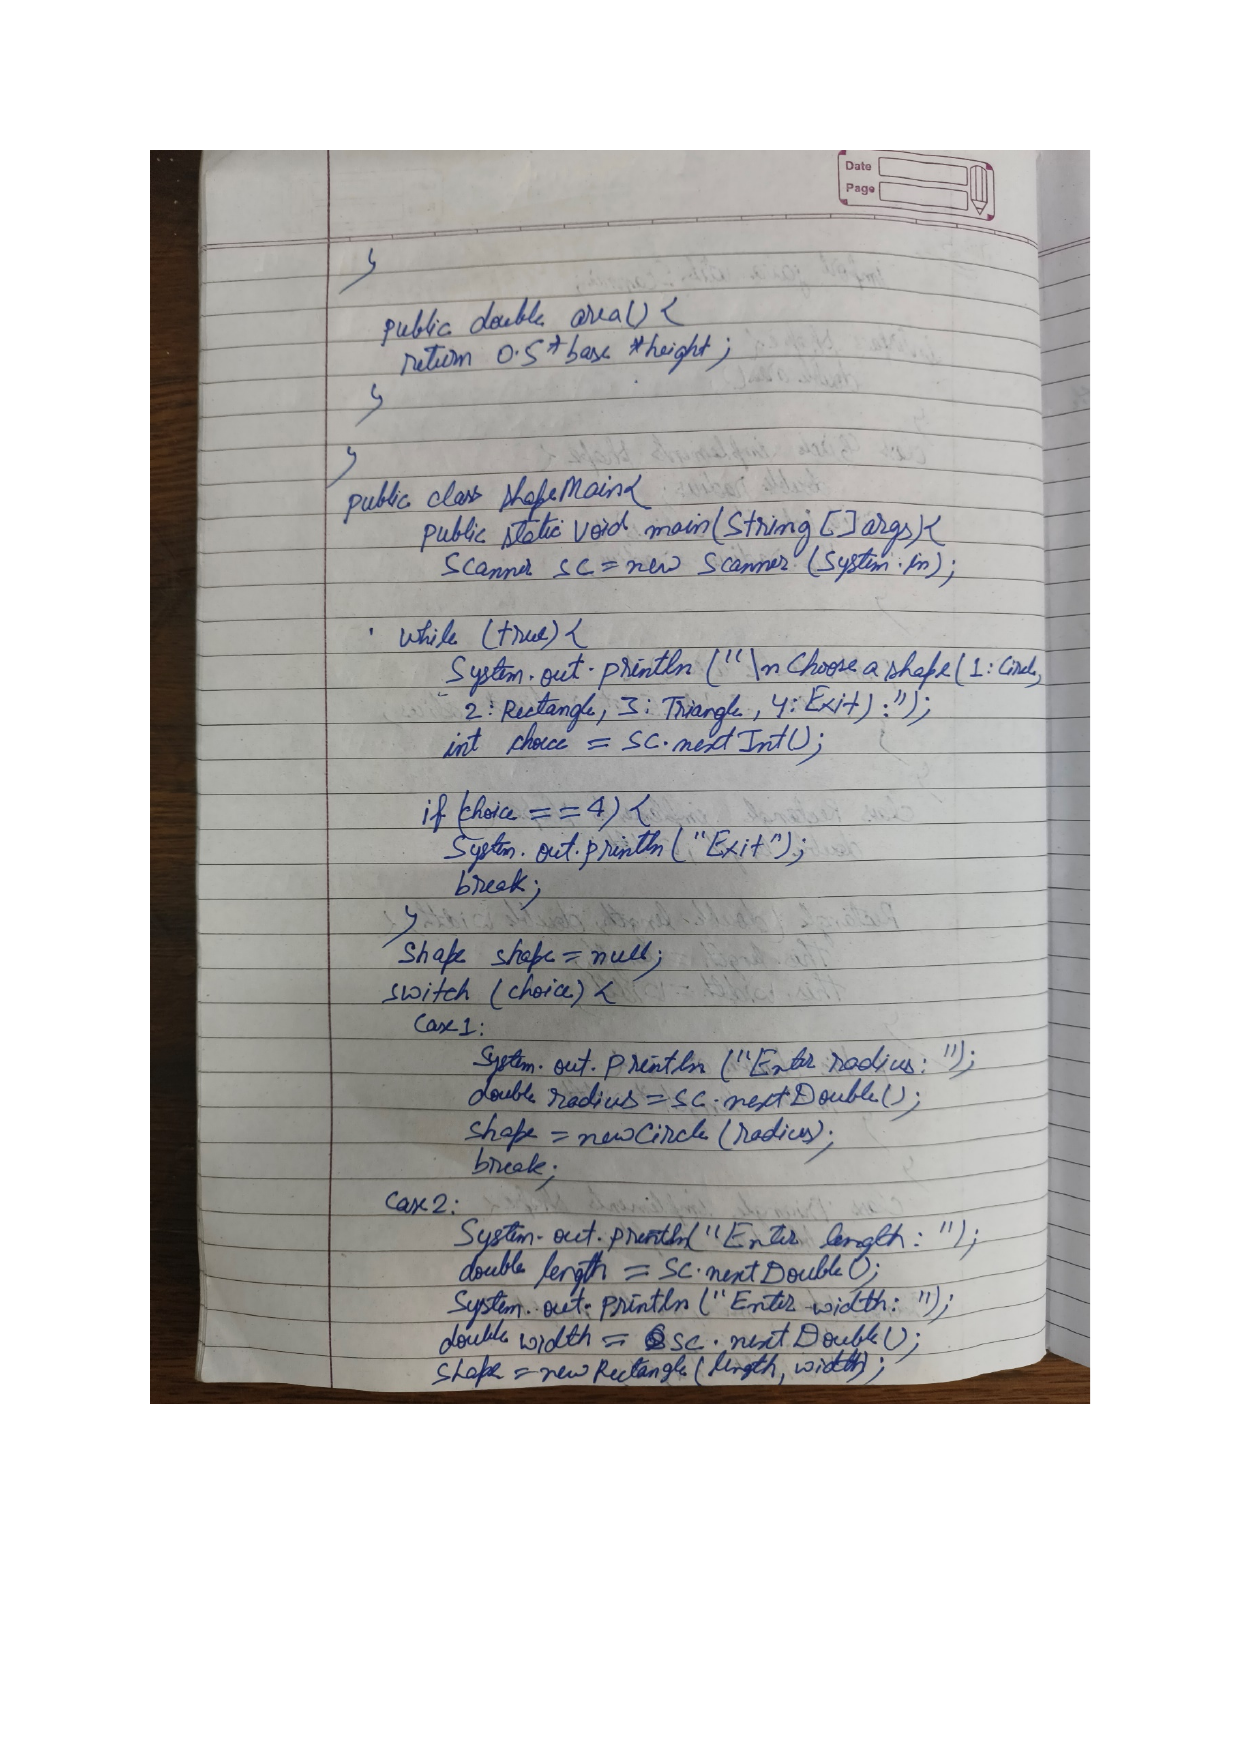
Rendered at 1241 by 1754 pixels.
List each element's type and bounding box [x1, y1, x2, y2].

picture [150, 150, 1091, 1404]
